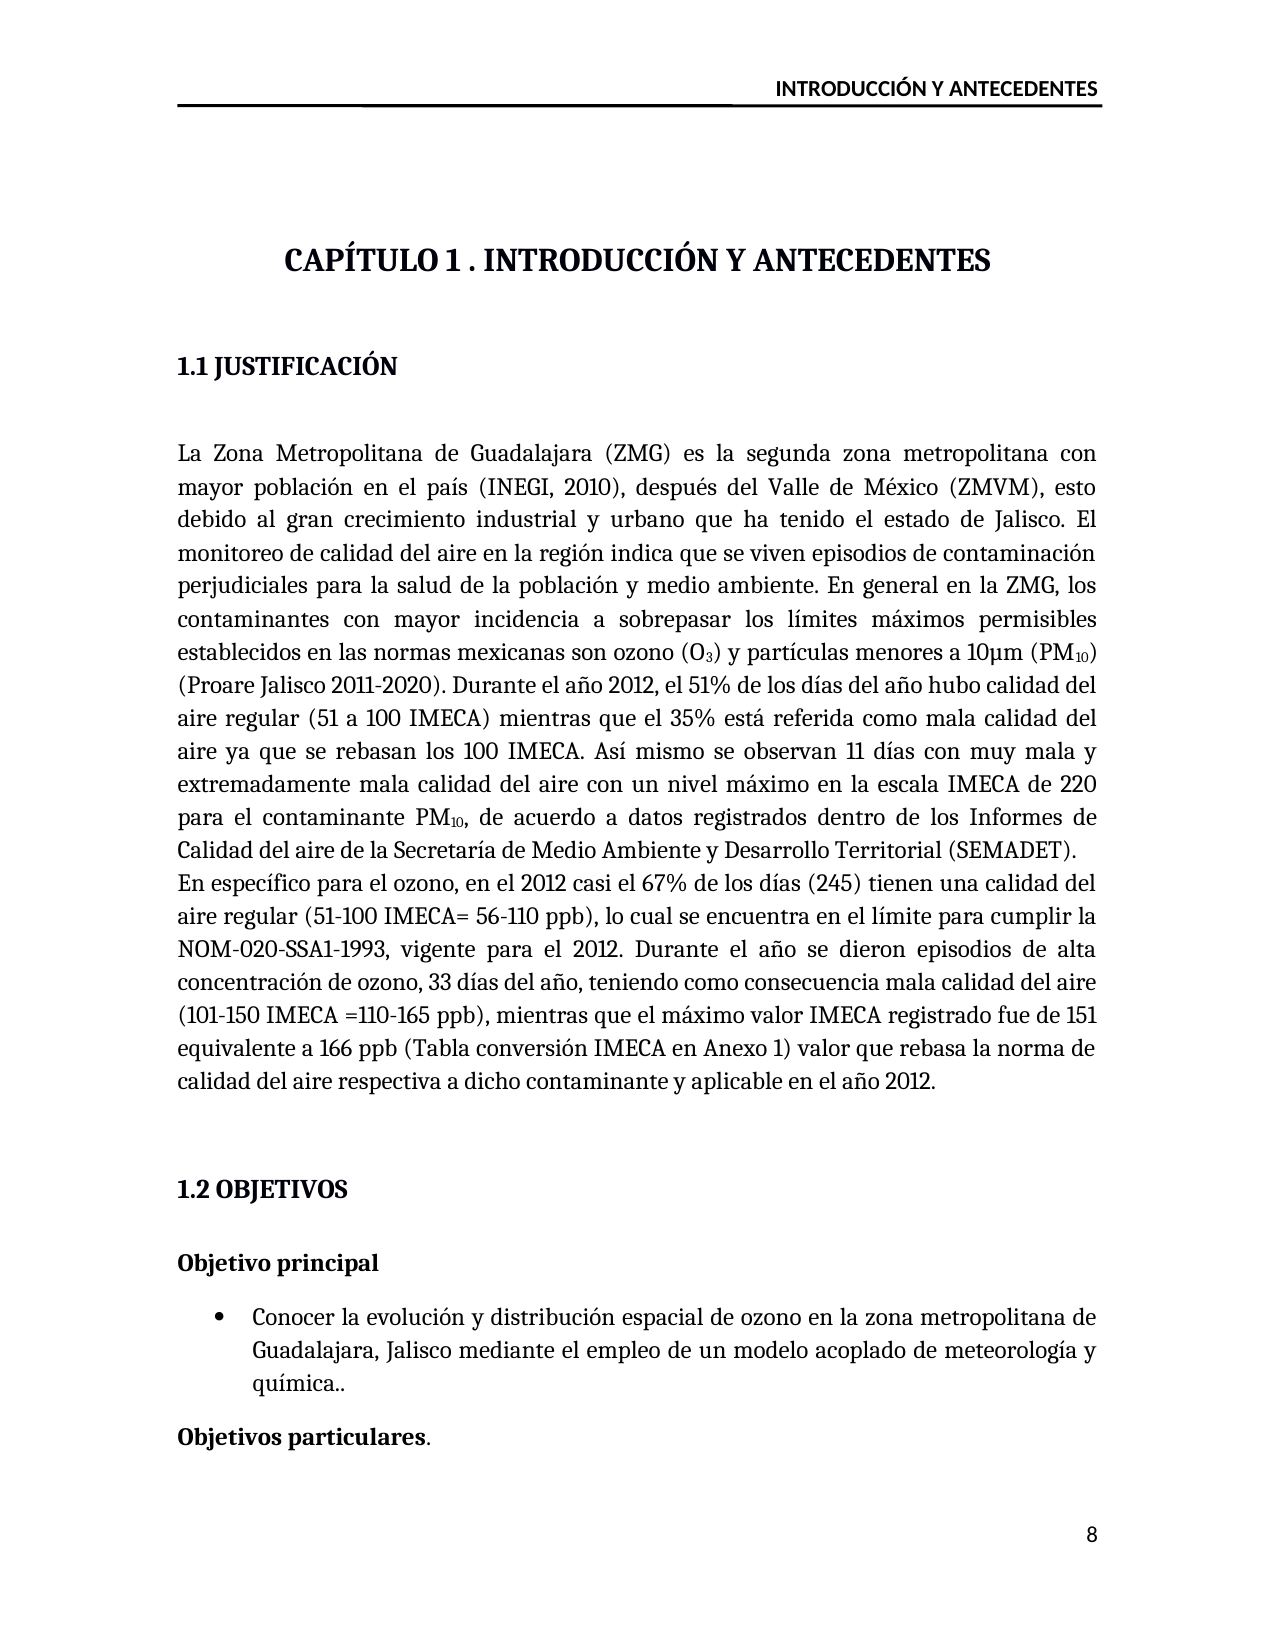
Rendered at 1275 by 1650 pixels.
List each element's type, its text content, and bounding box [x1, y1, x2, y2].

list Conocer la evolución y distribución espacial de ozono en la zona metropolitana de Guadalajara, Jalisco mediante el empleo de un modelo acoplado de meteorología y química.. [215, 1303, 1098, 1397]
subtitle 1.1 JUSTIFICACIÓN [177, 351, 1098, 382]
text En específico para el ozono, en el 2012 casi el 67% de los días (245) tienen una calidad del aire regular (51-100 IMECA= 56-110 ppb), lo cual se encuentra en el límite para cumplir la NOM-020-SSA1-1993, vigente para el 2012. Durante el año se dieron episodios de alta concentración de ozono, 33 días del año, teniendo como consecuencia mala calidad del aire (101-150 IMECA =110-165 ppb), mientras que el máximo valor IMECA registrado fue de 151 equivalente a 166 ppb (Tabla conversión IMECA en Anexo 1) valor que rebasa la norma de calidad del aire respectiva a dicho contaminante y aplicable en el año 2012. [177, 869, 1098, 1096]
subtitle CAPÍTULO 1 . INTRODUCCIÓN Y ANTECEDENTES [177, 242, 1098, 280]
text Objetivos particulares. [177, 1422, 1098, 1451]
subtitle 1.2 OBJETIVOS [177, 1174, 1098, 1206]
text Objetivo principal [177, 1249, 1098, 1277]
text La Zona Metropolitana de Guadalajara (ZMG) es la segunda zona metropolitana con mayor población en el país (INEGI, 2010), después del Valle de México (ZMVM), esto debido al gran crecimiento industrial y urbano que ha tenido el estado de Jalisco. El monitoreo de calidad del aire en la región indica que se viven episodios de contaminación perjudiciales para la salud de la población y medio ambiente. En general en la ZMG, los contaminantes con mayor incidencia a sobrepasar los límites máximos permisibles establecidos en las normas mexicanas son ozono (O3) y partículas menores a 10µm (PM10) (Proare Jalisco 2011-2020). Durante el año 2012, el 51% de los días del año hubo calidad del aire regular (51 a 100 IMECA) mientras que el 35% está referida como mala calidad del aire ya que se rebasan los 100 IMECA. Así mismo se observan 11 días con muy mala y extremadamente mala calidad del aire con un nivel máximo en la escala IMECA de 220 para el contaminante PM10, de acuerdo a datos registrados dentro de los Informes de Calidad del aire de la Secretaría de Medio Ambiente y Desarrollo Territorial (SEMADET). [177, 439, 1098, 864]
